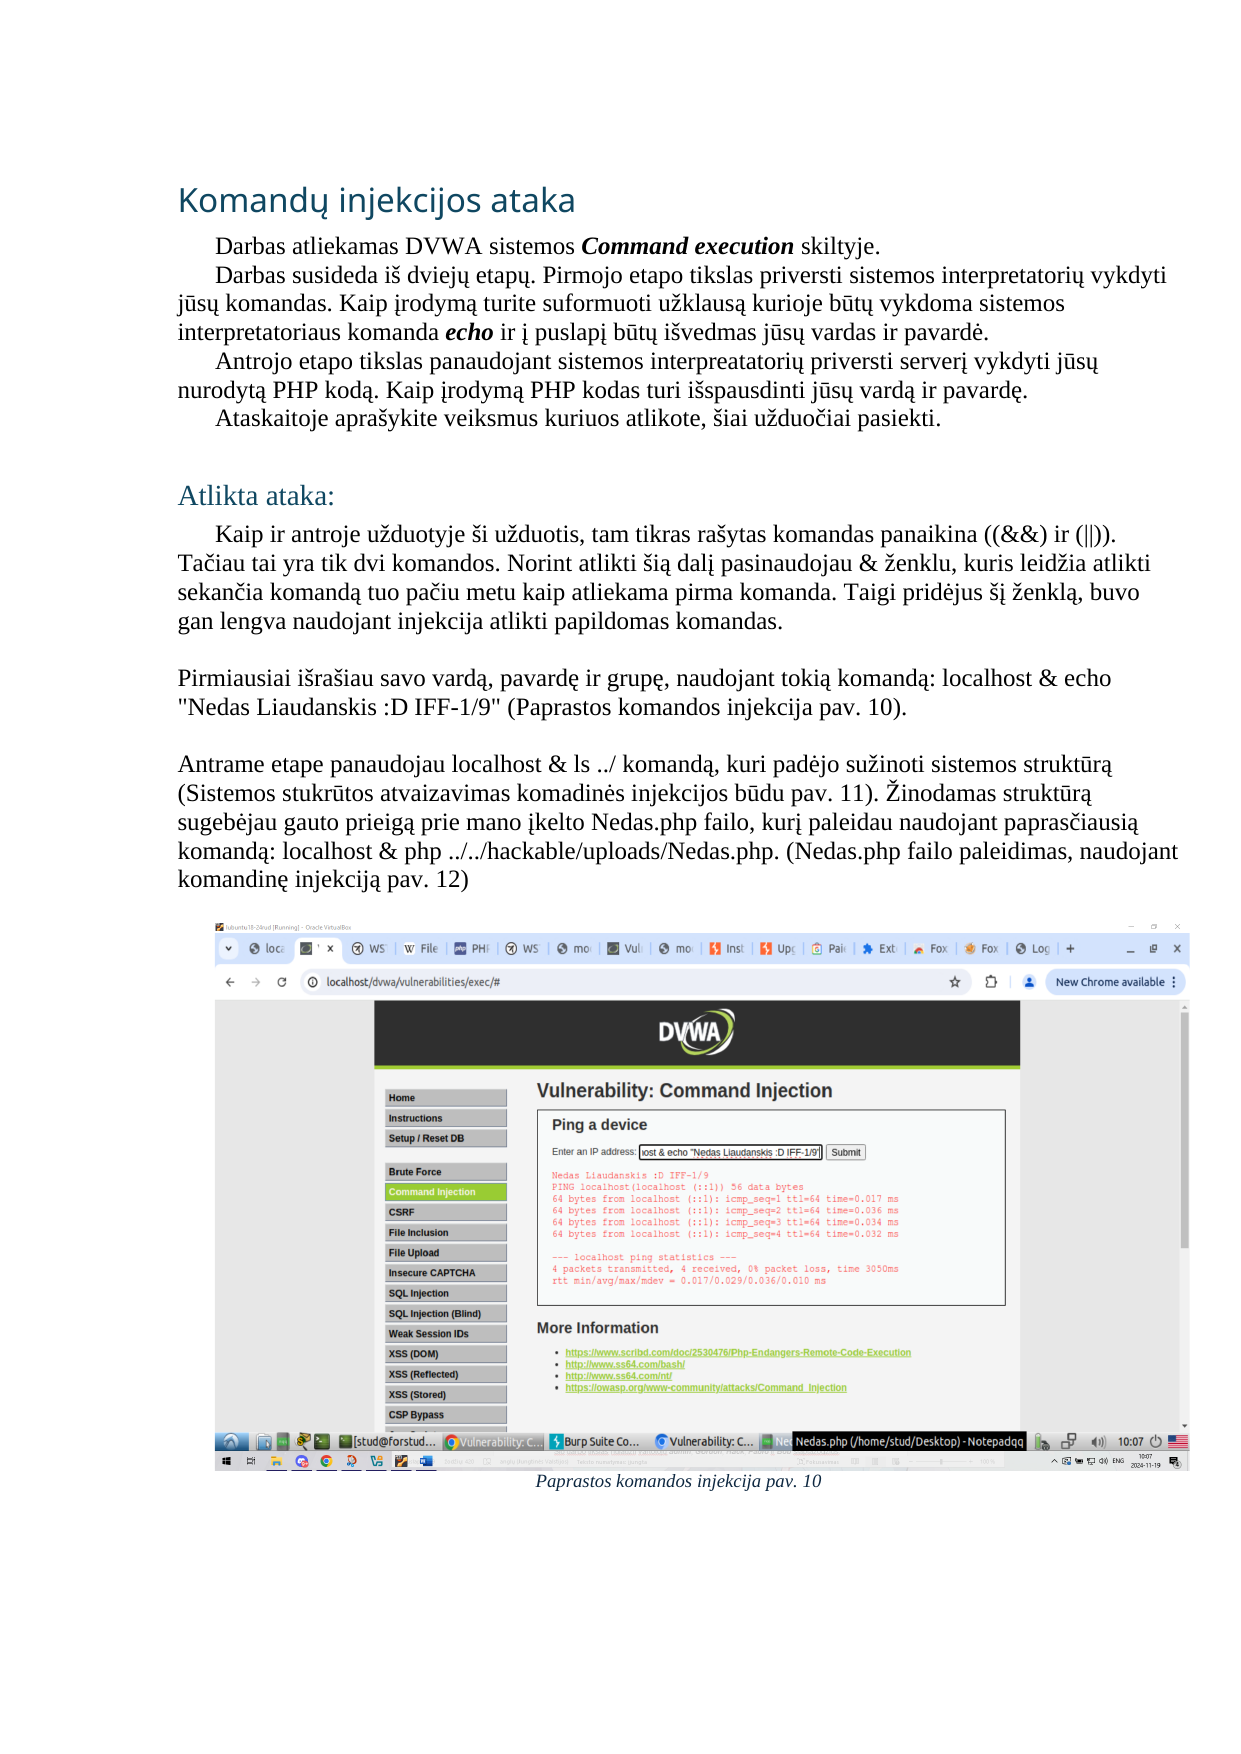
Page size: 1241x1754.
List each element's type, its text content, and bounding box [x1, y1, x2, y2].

text Darbas susideda iš dviejų etapų. Pirmojo etapo tikslas priversti sistemos interpretatorių vykdyti jūsų komandas. Kaip įrodymą turite suformuoti užklausą kurioje būtų vykdoma sistemos interpretatoriaus komanda echo ir į puslapį būtų išvedmas jūsų vardas ir pavardė. [177, 260, 1181, 346]
text Kaip ir antroje užduotyje ši užduotis, tam tikras rašytas komandas panaikina ((&&) ir (||)). Tačiau tai yra tik dvi komandos. Norint atlikti šią dalį pasinaudojau & ženklu, kuris leidžia atlikti sekančia komandą tuo pačiu metu kaip atliekama pirma komanda. Taigi pridėjus šį ženklą, buvo gan lengva naudojant injekcija atlikti papildomas komandas. Pirmiausiai išrašiau savo vardą, pavardę ir grupę, naudojant tokią komandą: localhost & echo "Nedas Liaudanskis :D IFF-1/9" (Paprastos komandos injekcija pav. 10). [177, 519, 1181, 721]
picture [214, 922, 1190, 1471]
text Ataskaitoje aprašykite veiksmus kuriuos atlikote, šiai užduočiai pasiekti. [177, 403, 1181, 432]
subtitle Komandų injekcijos ataka [177, 177, 1181, 223]
text Darbas atliekamas DVWA sistemos Command execution skiltyje. [177, 231, 1181, 260]
text Antrame etape panaudojau localhost & ls ../ komandą, kuri padėjo sužinoti sistemos struktūrą (Sistemos stukrūtos atvaizavimas komadinės injekcijos būdu pav. 11). Žinodamas struktūrą sugebėjau gauto prieigą prie mano įkelto Nedas.php failo, kurį paleidau naudojant paprasčiausią komandą: localhost & php ../../hackable/uploads/Nedas.php. (Nedas.php failo paleidimas, naudojant komandinę injekciją pav. 12) [177, 749, 1181, 893]
text Antrojo etapo tikslas panaudojant sistemos interpreatatorių priversti serverį vykdyti jūsų nurodytą PHP kodą. Kaip įrodymą PHP kodas turi išspausdinti jūsų vardą ir pavardę. [177, 346, 1181, 403]
text Paprastos komandos injekcija pav. 10 [177, 1470, 1181, 1492]
subtitle Atlikta ataka: [177, 478, 1181, 511]
